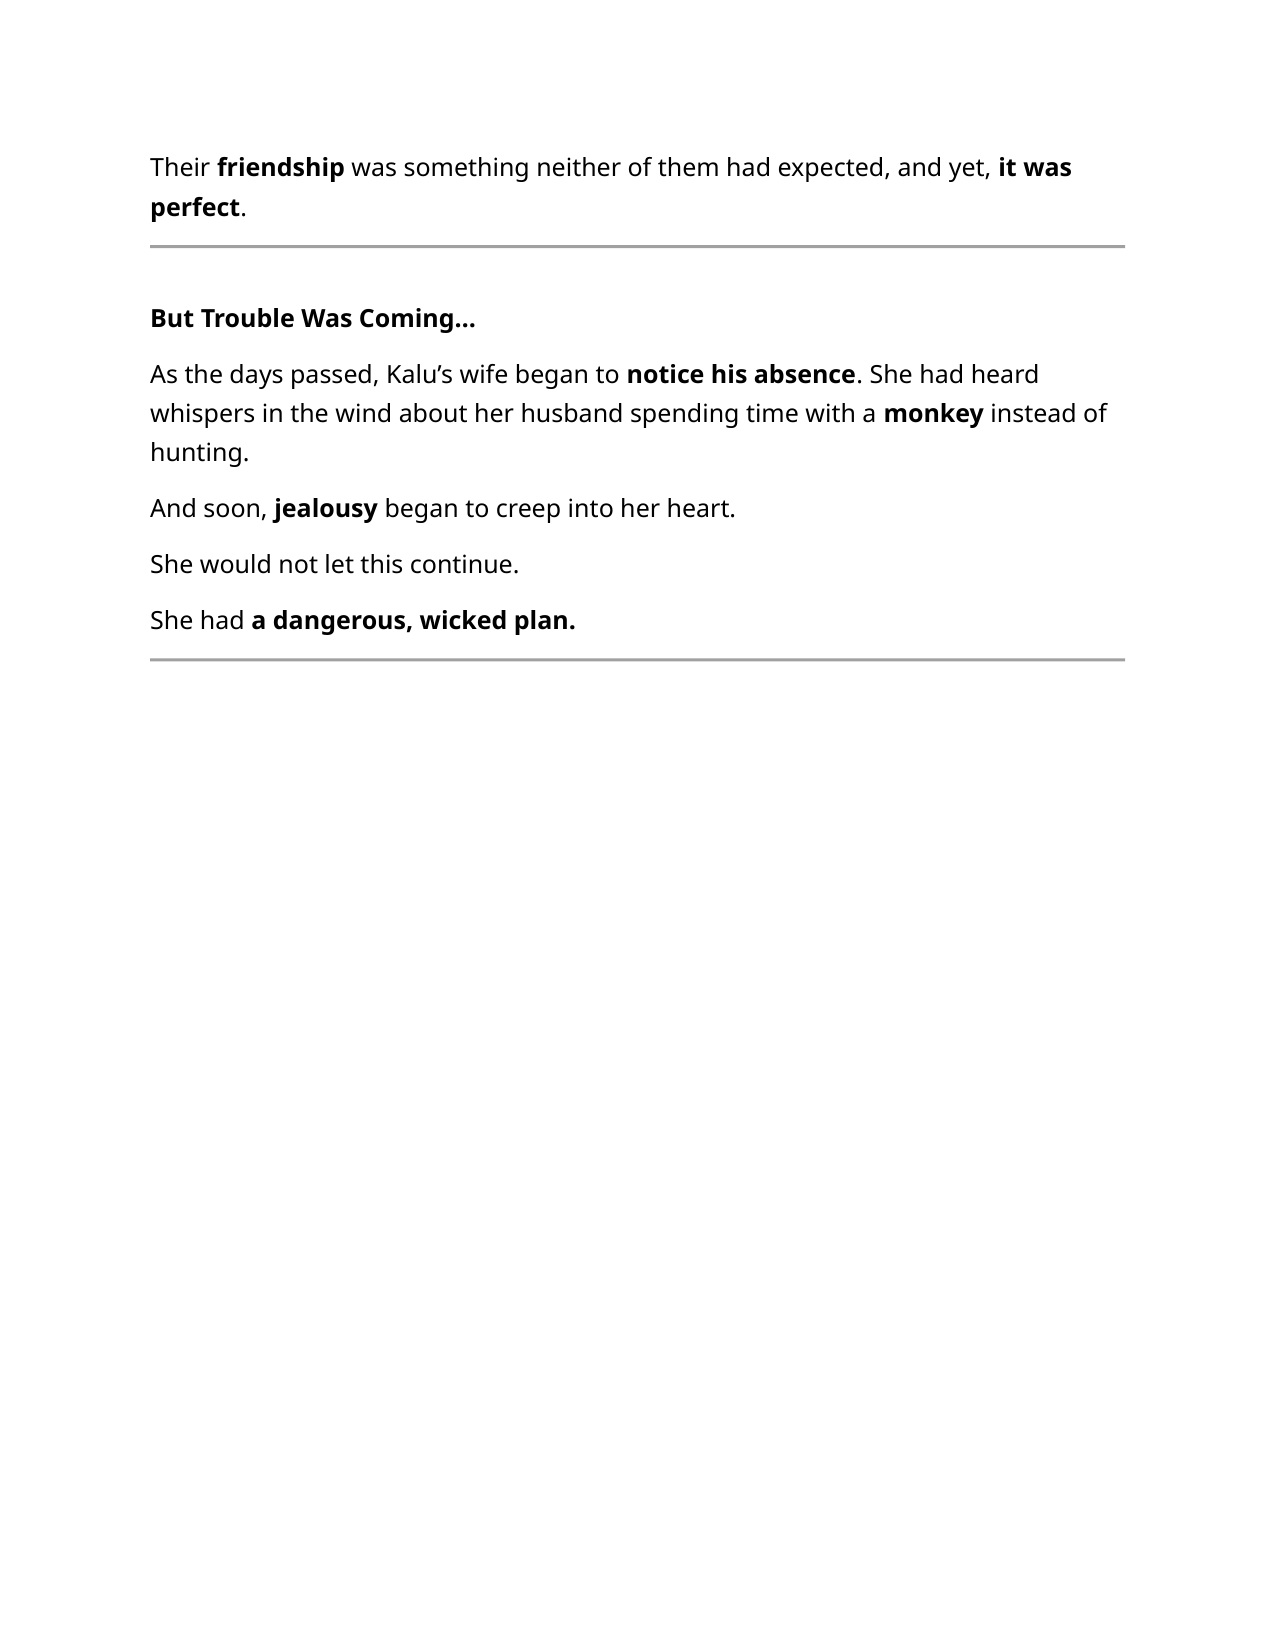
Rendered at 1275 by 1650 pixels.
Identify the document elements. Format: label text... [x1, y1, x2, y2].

text Their friendship was something neither of them had expected, and yet, it was perfect. [150, 150, 1125, 223]
text She had a dangerous, wicked plan. [150, 602, 1125, 637]
text As the days passed, Kalu’s wife began to notice his absence. She had heard whispers in the wind about her husband spending time with a monkey instead of hunting. [150, 357, 1125, 469]
text But Trouble Was Coming… [150, 301, 1125, 335]
text And soon, jealousy began to creep into her heart. [150, 491, 1125, 525]
text She would not let this continue. [150, 547, 1125, 581]
